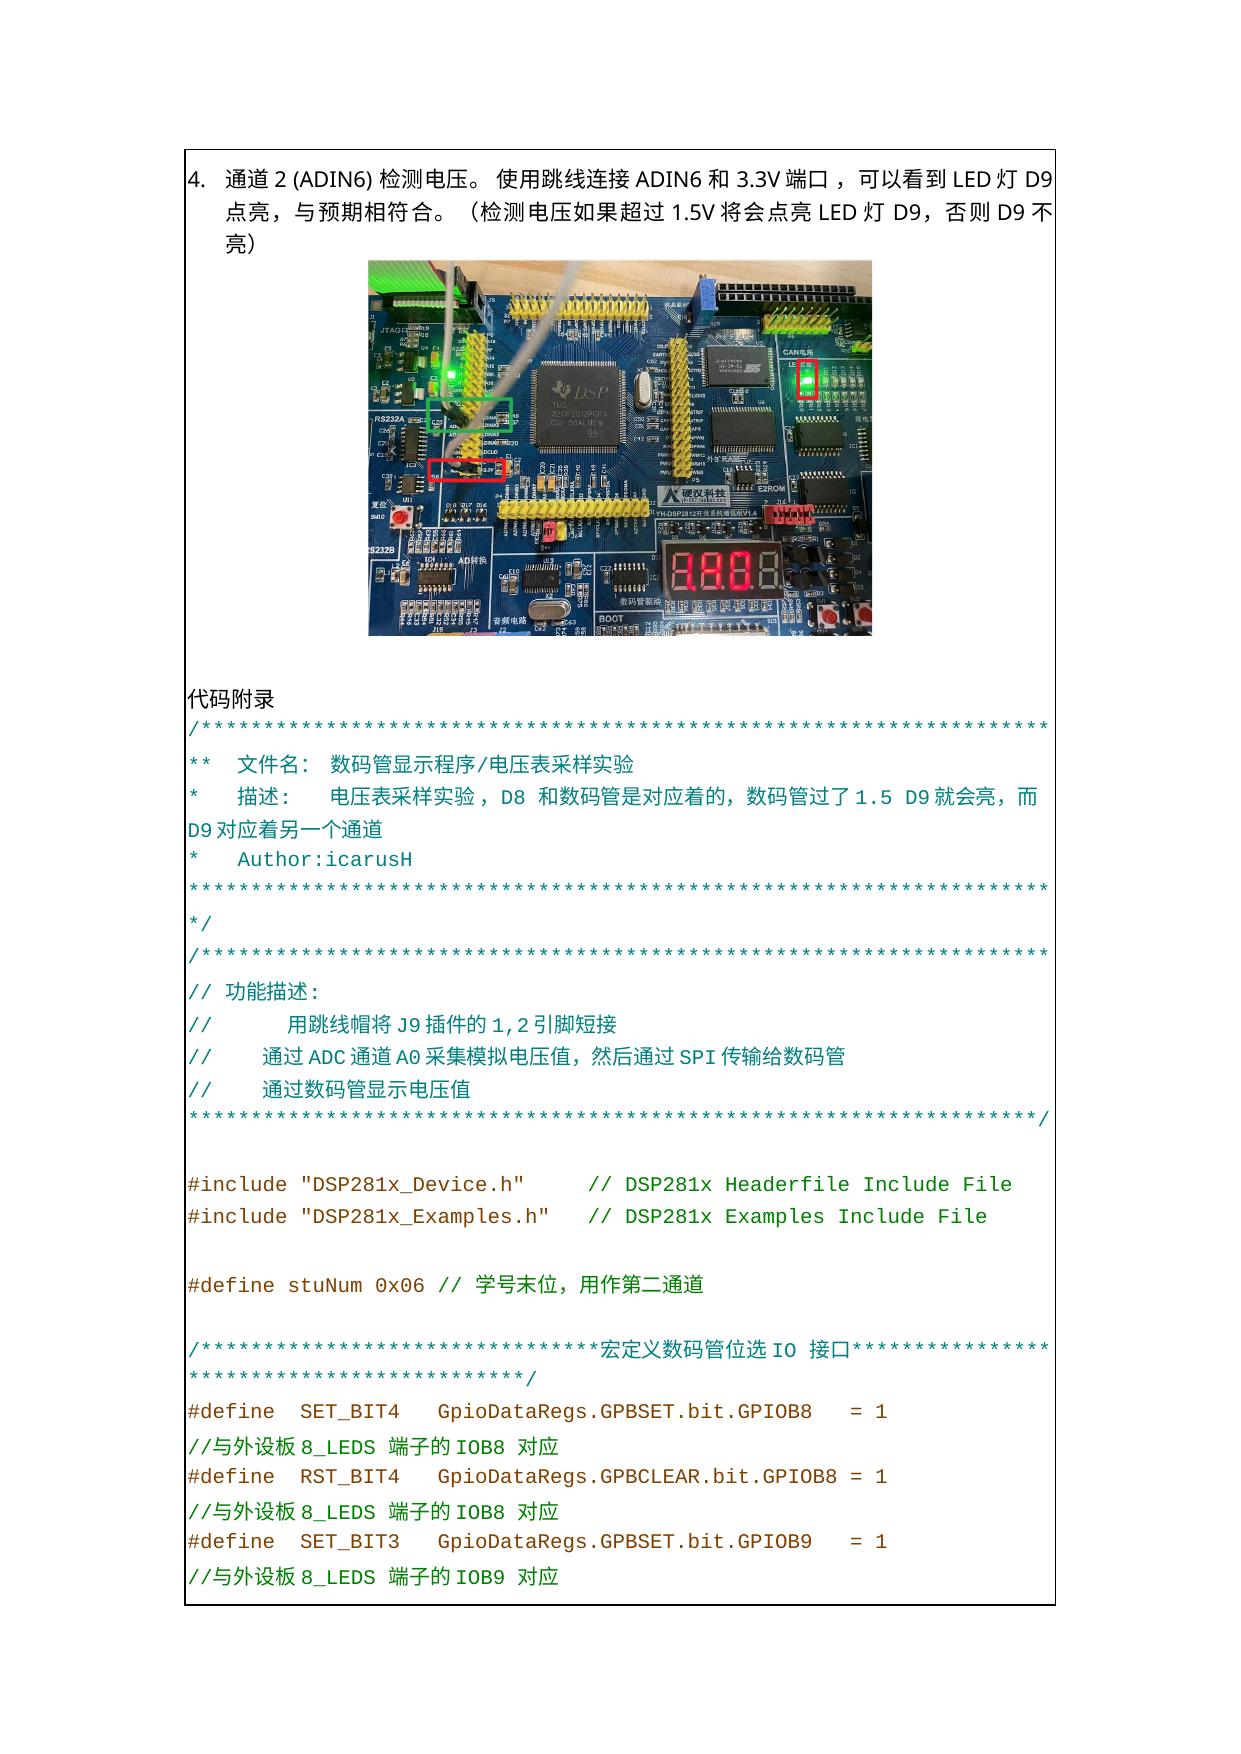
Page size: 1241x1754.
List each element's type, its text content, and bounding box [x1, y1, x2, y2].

text #include "DSP281x_Device.h" // DSP281x Headerfile Include File [187, 1169, 1053, 1202]
text // 通过数码管显示电压值 [187, 1072, 1053, 1104]
text // 通过ADC通道A0采集模拟电压值，然后通过SPI传输给数码管 [187, 1039, 1053, 1072]
text #define stuNum 0x06 // 学号末位，用作第二通道 [187, 1267, 1053, 1299]
text * 描述: 电压表采样实验 ，D8 和数码管是对应着的，数码管过了1.5 D9就会亮，而D9对应着另一个通道 [187, 779, 1053, 844]
list 通道2 (ADIN6) 检测电压。 使用跳线连接ADIN6 和 3.3V端口 ，可以看到LED灯 D9 点亮，与预期相符合。（检测电压如果超过1.5V将会点亮LED灯 D9，否则D9不亮） [187, 162, 1053, 259]
text ********************************************************************/ [187, 1104, 1053, 1137]
text #define SET_BIT3 GpioDataRegs.GPBSET.bit.GPIOB9 = 1 [187, 1527, 1053, 1559]
text //与外设板 8_LEDS 端子的 IOB8 对应 [187, 1429, 1053, 1462]
text /******************************************************************** [187, 714, 1053, 747]
text /********************************宏定义数码管位选 IO 接口*******************************************/ [187, 1332, 1053, 1397]
text ** 文件名： 数码管显示程序/电压表采样实验 [187, 747, 1053, 779]
text * Author:icarusH [187, 844, 1053, 877]
text #define RST_BIT4 GpioDataRegs.GPBCLEAR.bit.GPIOB8 = 1 [187, 1462, 1053, 1494]
text #define SET_BIT4 GpioDataRegs.GPBSET.bit.GPIOB8 = 1 [187, 1397, 1053, 1429]
text 代码附录 [187, 682, 1053, 714]
text //与外设板 8_LEDS 端子的 IOB8 对应 [187, 1494, 1053, 1527]
text **********************************************************************/ [187, 877, 1053, 942]
text #include "DSP281x_Examples.h" // DSP281x Examples Include File [187, 1202, 1053, 1234]
text // 功能描述: [187, 974, 1053, 1007]
text // 用跳线帽将J9插件的1,2引脚短接 [187, 1007, 1053, 1039]
text //与外设板 8_LEDS 端子的 IOB9 对应 [187, 1559, 1053, 1592]
text /******************************************************************** [187, 942, 1053, 974]
picture [368, 259, 873, 636]
